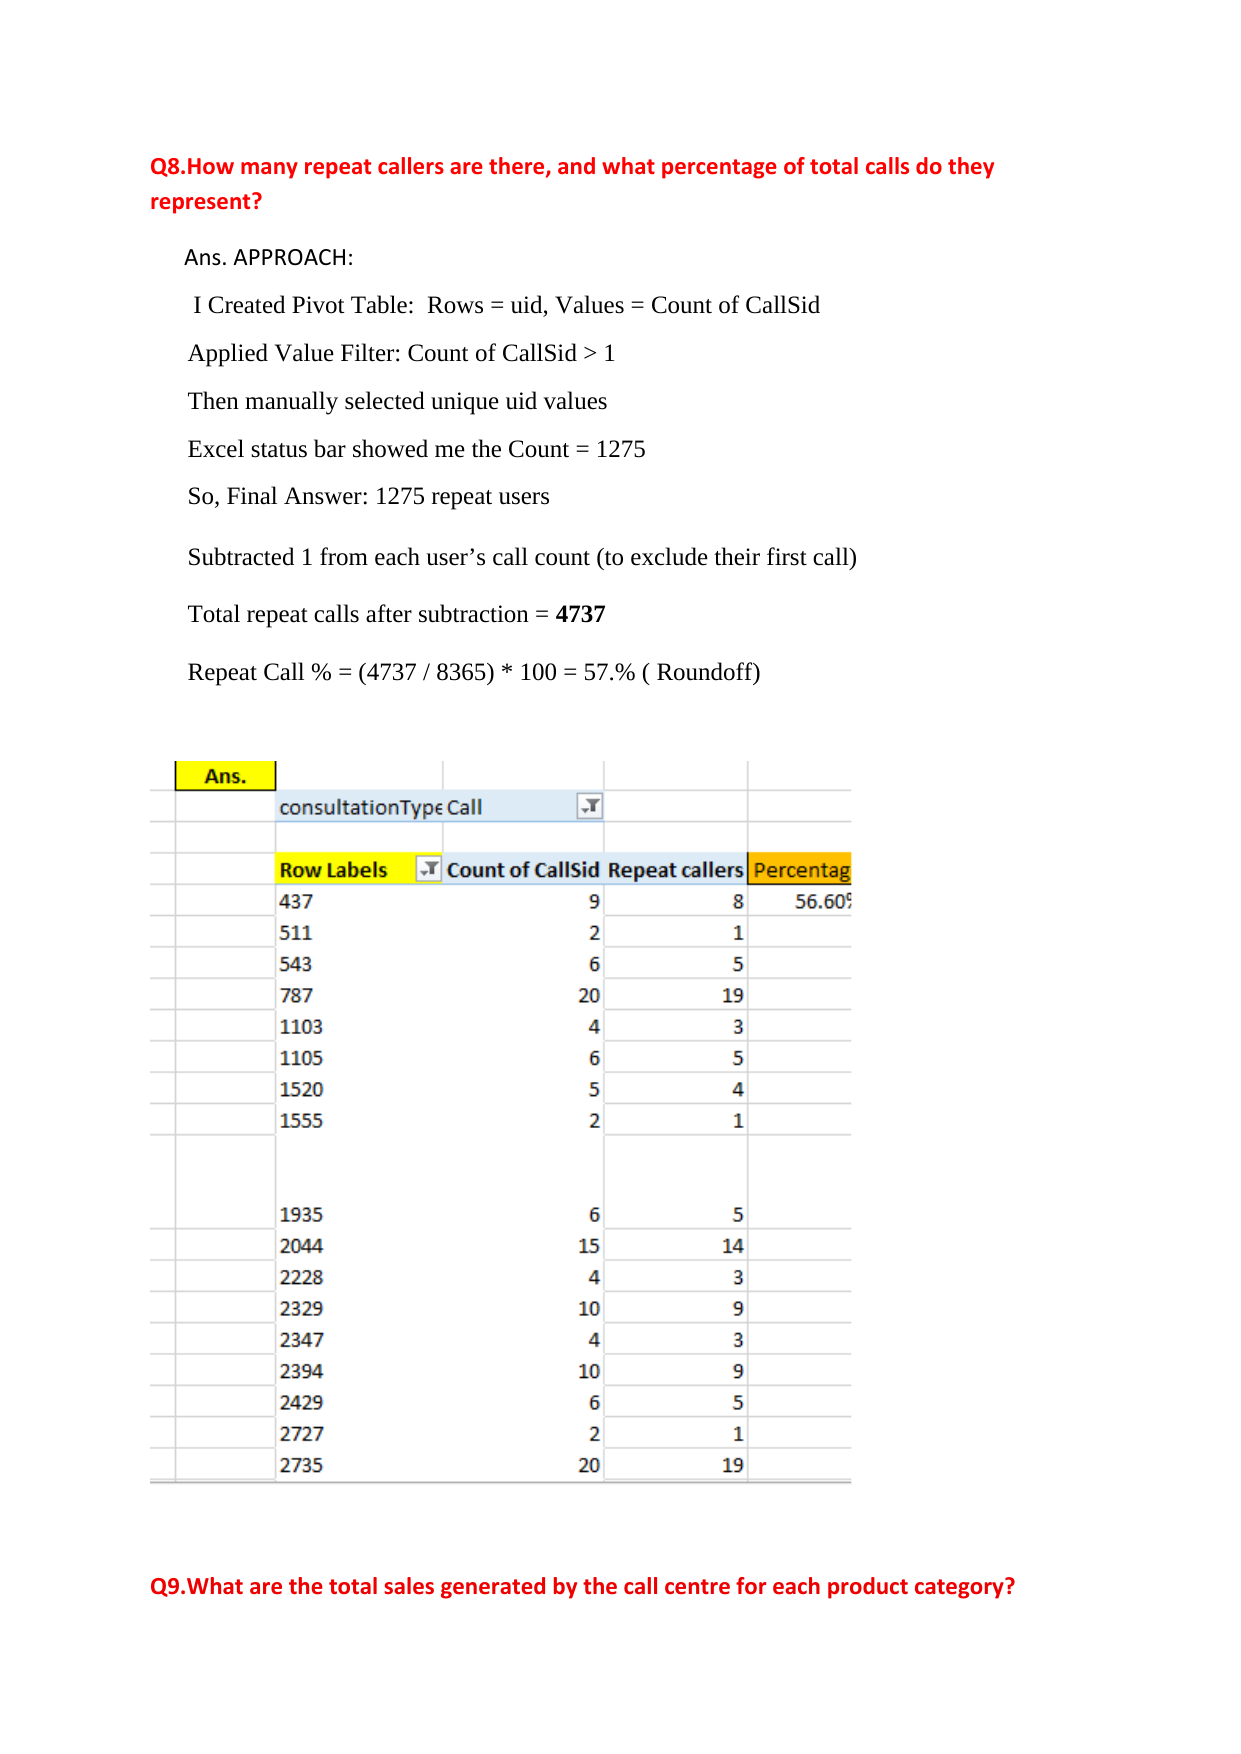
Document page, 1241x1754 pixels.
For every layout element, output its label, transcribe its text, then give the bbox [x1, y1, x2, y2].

text Excel status bar showed me the Count = 1275 [187, 434, 1090, 462]
picture [150, 761, 852, 1485]
text Q8.How many repeat callers are there, and what percentage of total calls do they represent? [150, 150, 1090, 216]
text Applied Value Filter: Count of CallSid > 1 [187, 338, 1090, 367]
text Q9.What are the total sales generated by the call centre for each product category? [150, 1570, 1090, 1601]
text Subtracted 1 from each user’s call count (to exclude their first call) [187, 542, 1090, 570]
text I Created Pivot Table: Rows = uid, Values = Count of CallSid [187, 290, 1090, 319]
text Total repeat calls after subtraction = 4737 [187, 599, 1090, 628]
text Ans. APPROACH: [150, 241, 1090, 271]
text So, Final Answer: 1275 repeat users [187, 481, 1090, 510]
text Then manually selected unique uid values [187, 386, 1090, 415]
text Repeat Call % = (4737 / 8365) * 100 = 57.% ( Roundoff) [187, 657, 1090, 686]
